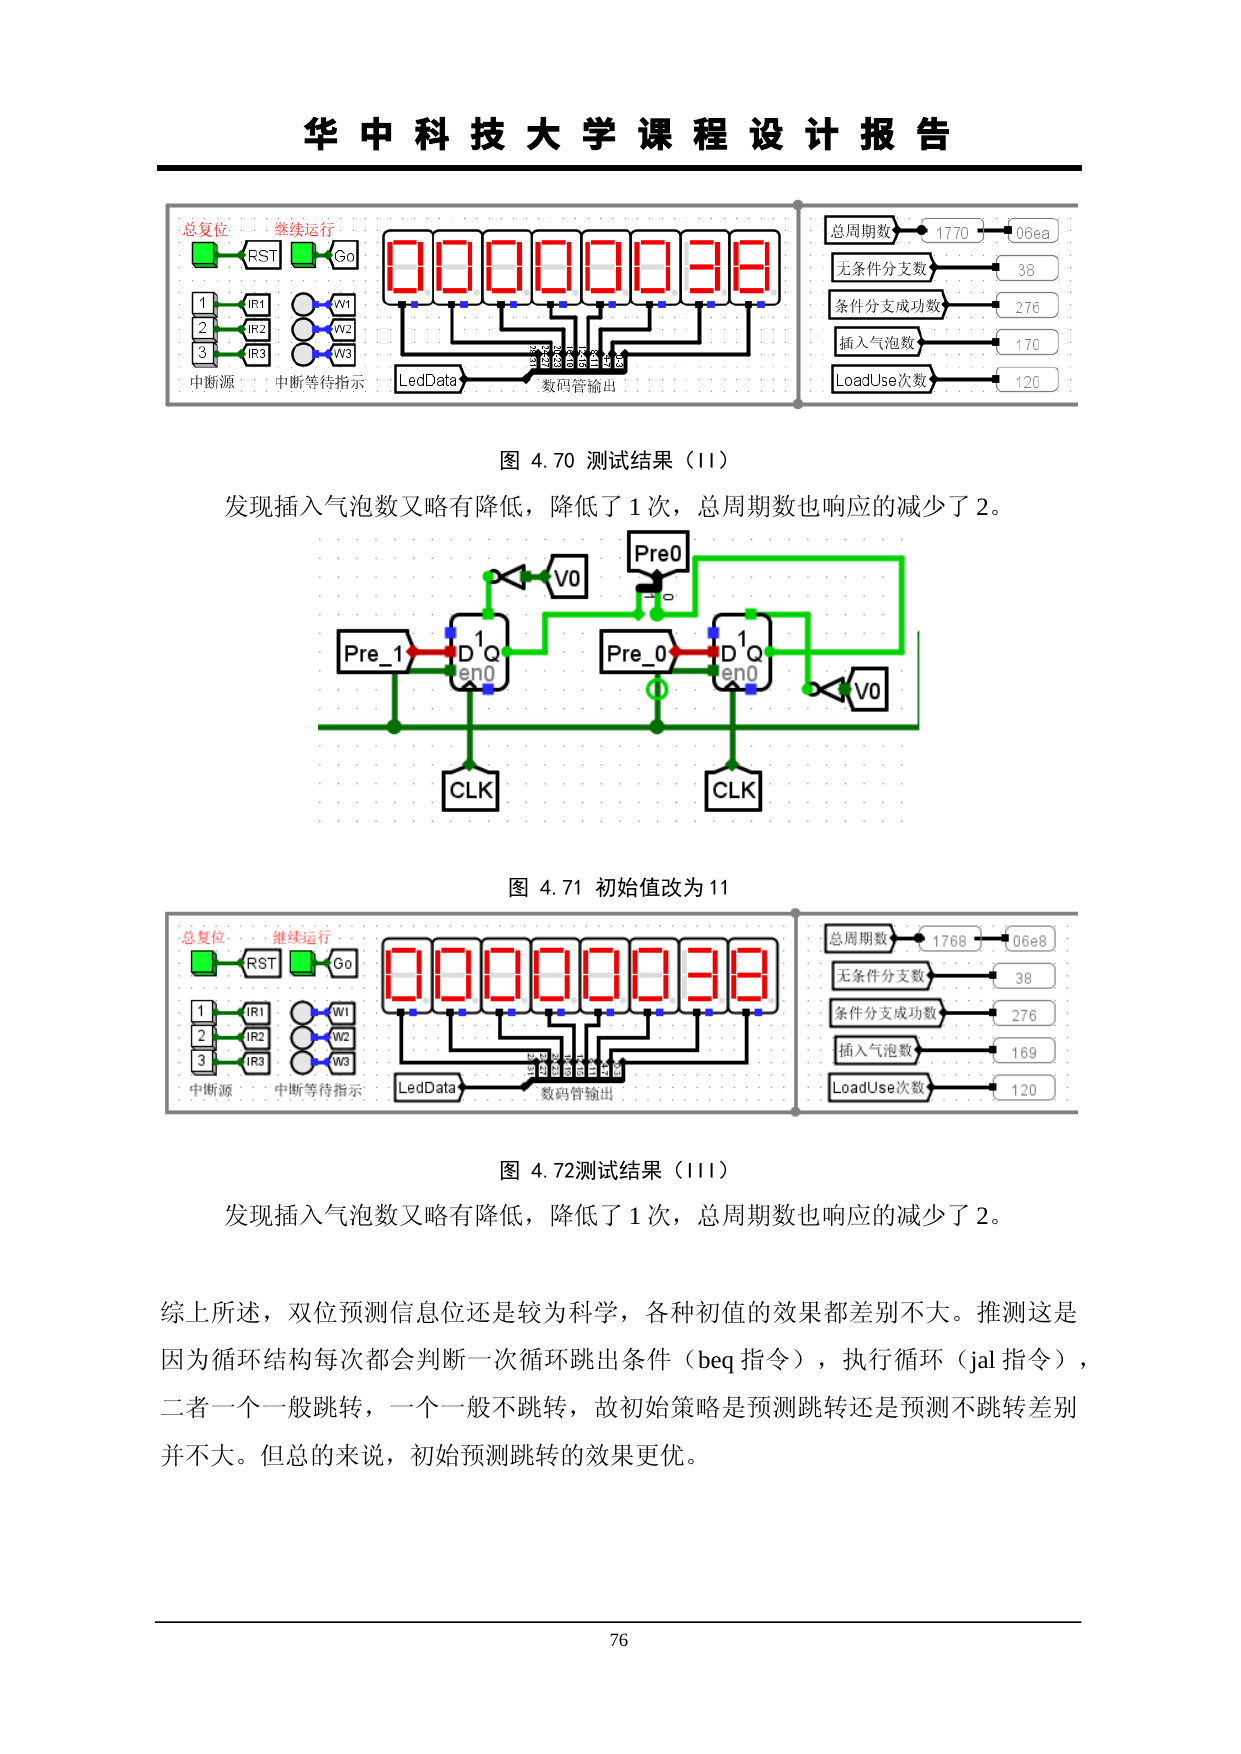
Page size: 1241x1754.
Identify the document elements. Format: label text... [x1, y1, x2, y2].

text 综上所述，双位预测信息位还是较为科学，各种初值的效果都差别不大。推测这是因为循环结构每次都会判断一次循环跳出条件（beq指令），执行循环（jal指令），二者一个一般跳转，一个一般不跳转，故初始策略是预测跳转还是预测不跳转差别并不大。但总的来说，初始预测跳转的效果更优。 [159, 1287, 1078, 1478]
picture [159, 198, 1078, 410]
picture [159, 907, 1078, 1118]
text 发现插入气泡数又略有降低，降低了1次，总周期数也响应的减少了2。 [159, 1191, 1078, 1239]
text 发现插入气泡数又略有降低，降低了1次，总周期数也响应的减少了2。 [159, 481, 1078, 529]
picture [318, 529, 920, 822]
